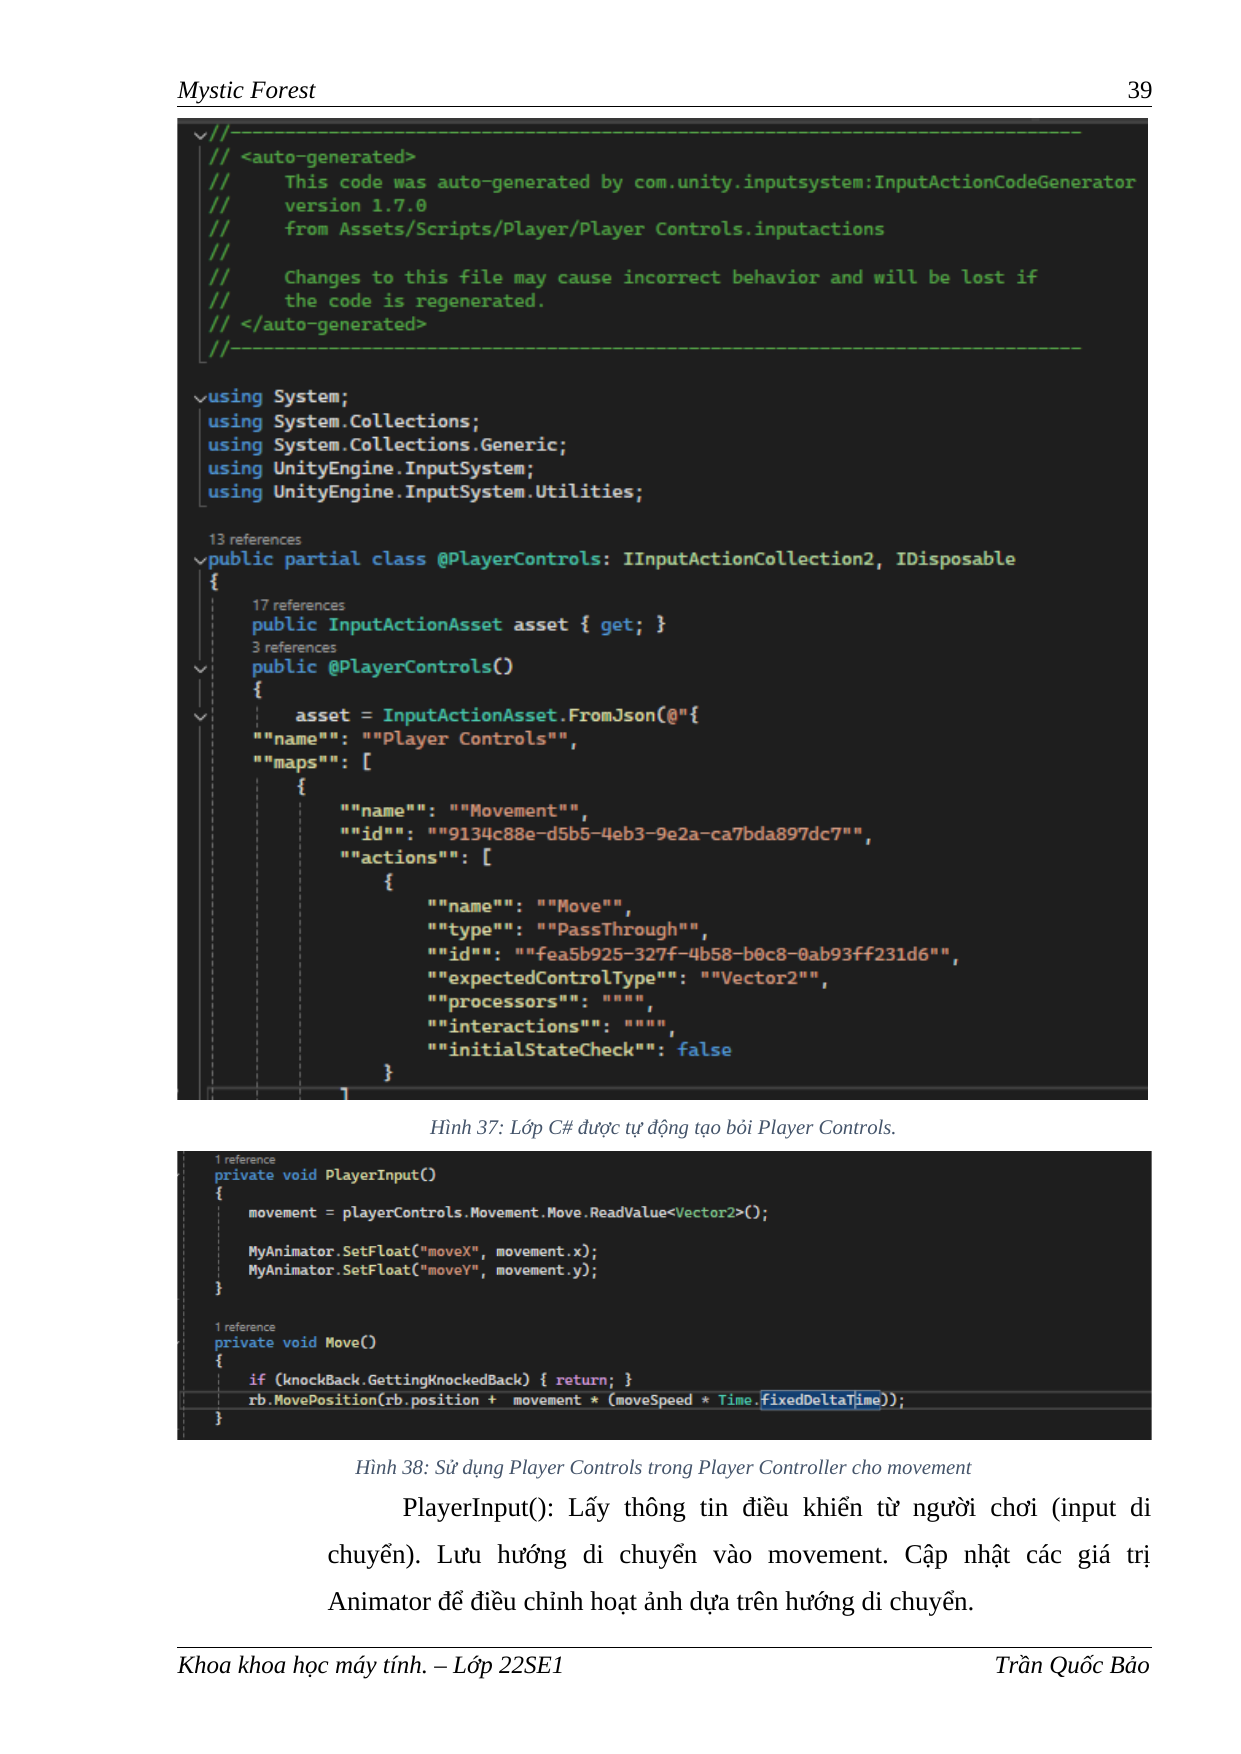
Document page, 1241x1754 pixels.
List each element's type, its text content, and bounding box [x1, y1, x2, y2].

text Hình 37: Lớp C# được tự động tạo bỏi Player Controls. [177, 1115, 1152, 1139]
picture [177, 118, 1148, 1100]
text Hình 38: Sử dụng Player Controls trong Player Controller cho movement [177, 1455, 1152, 1479]
picture [177, 1151, 1152, 1440]
text PlayerInput(): Lấy thông tin điều khiển từ người chơi (input di chuyển). Lưu hướng di chuyển vào movement. Cập nhật các giá trị Animator để điều chỉnh hoạt ảnh dựa trên hướng di chuyển. [327, 1491, 1152, 1616]
